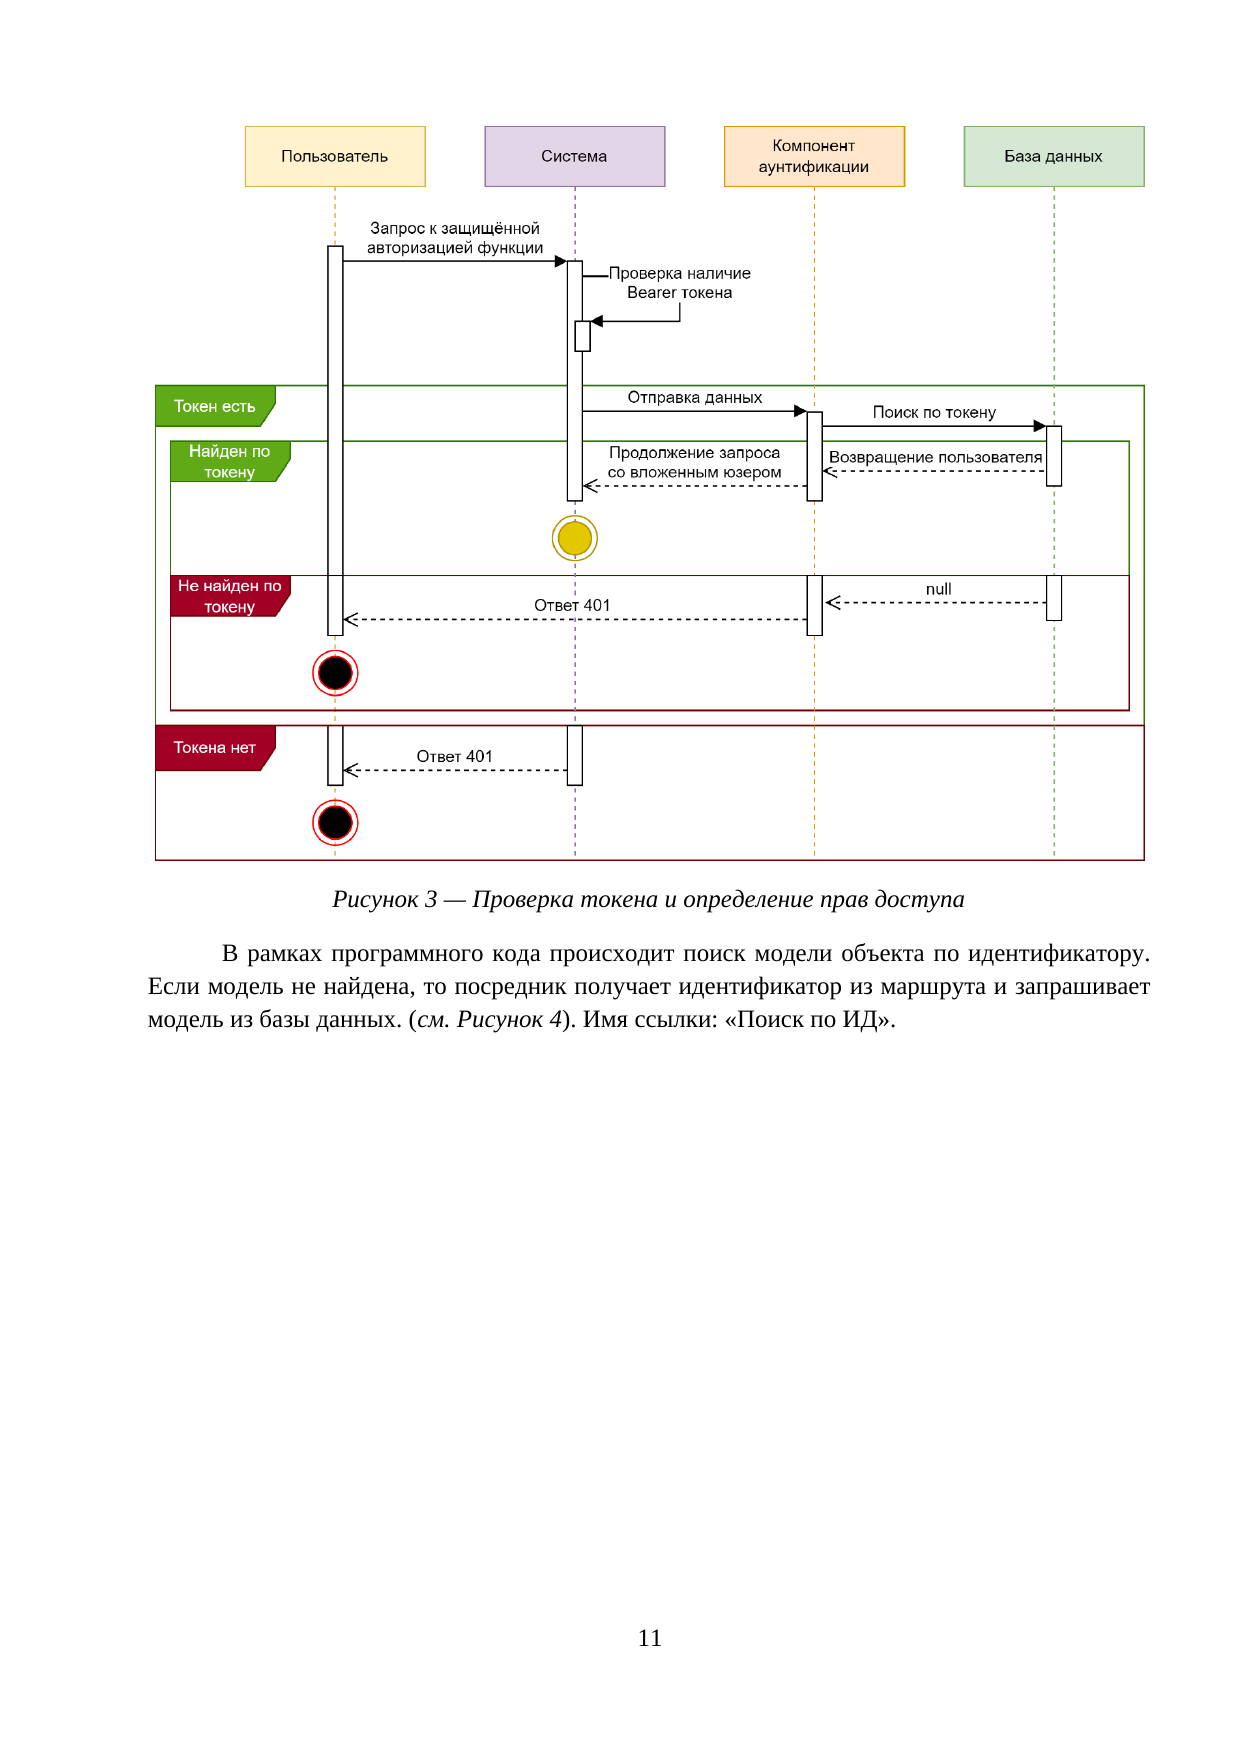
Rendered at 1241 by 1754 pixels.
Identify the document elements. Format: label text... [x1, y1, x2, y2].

picture [147, 118, 1152, 868]
text В рамках программного кода происходит поиск модели объекта по идентификатору. Если модель не найдена, то посредник получает идентификатор из маршрута и запрашивает модель из базы данных. (см. Рисунок 4). Имя ссылки: «Поиск по ИД». [148, 938, 1152, 1033]
